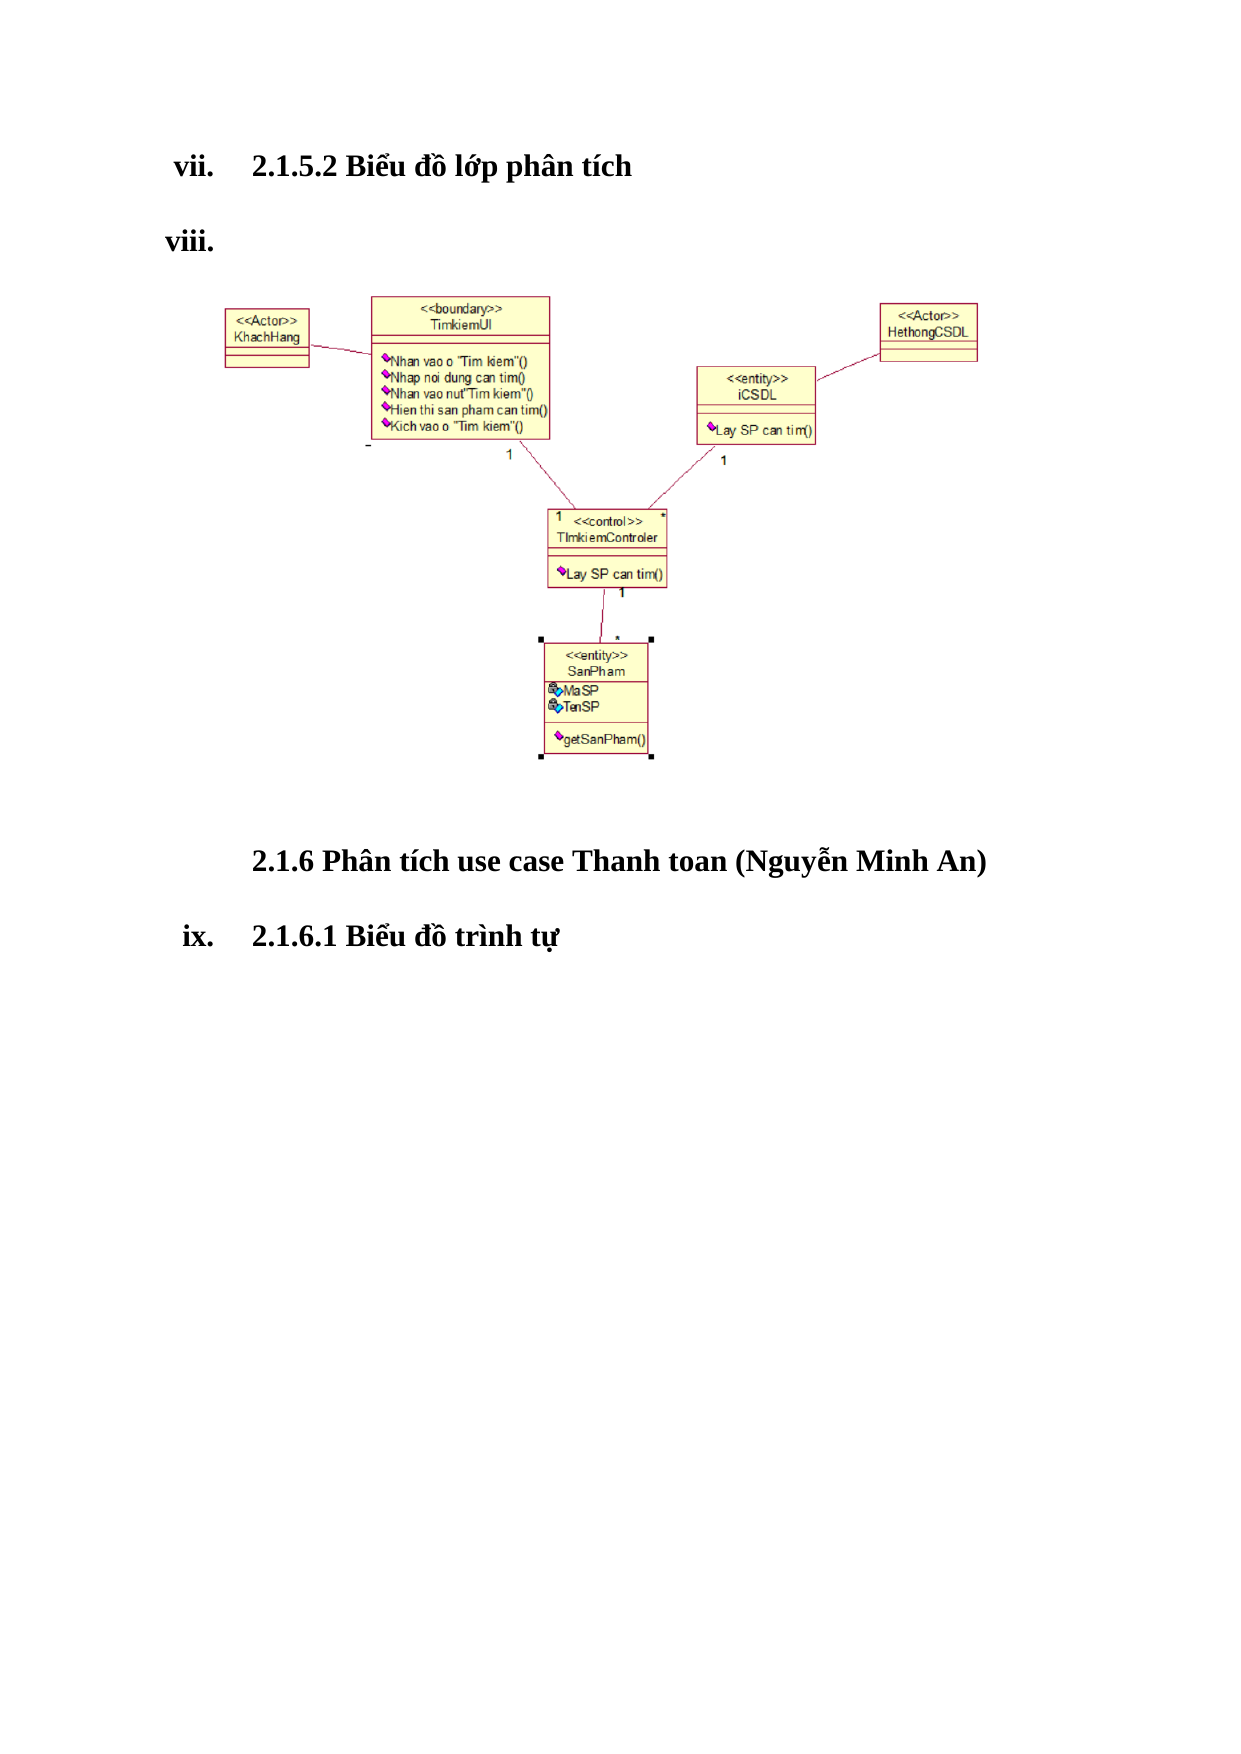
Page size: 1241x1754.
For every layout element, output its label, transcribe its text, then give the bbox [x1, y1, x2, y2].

subtitle 2.1.6.1 Biểu đồ trình tự [214, 917, 1122, 953]
subtitle 2.1.5.2 Biểu đồ lớp phân tích [214, 148, 1122, 184]
picture [164, 276, 1080, 825]
